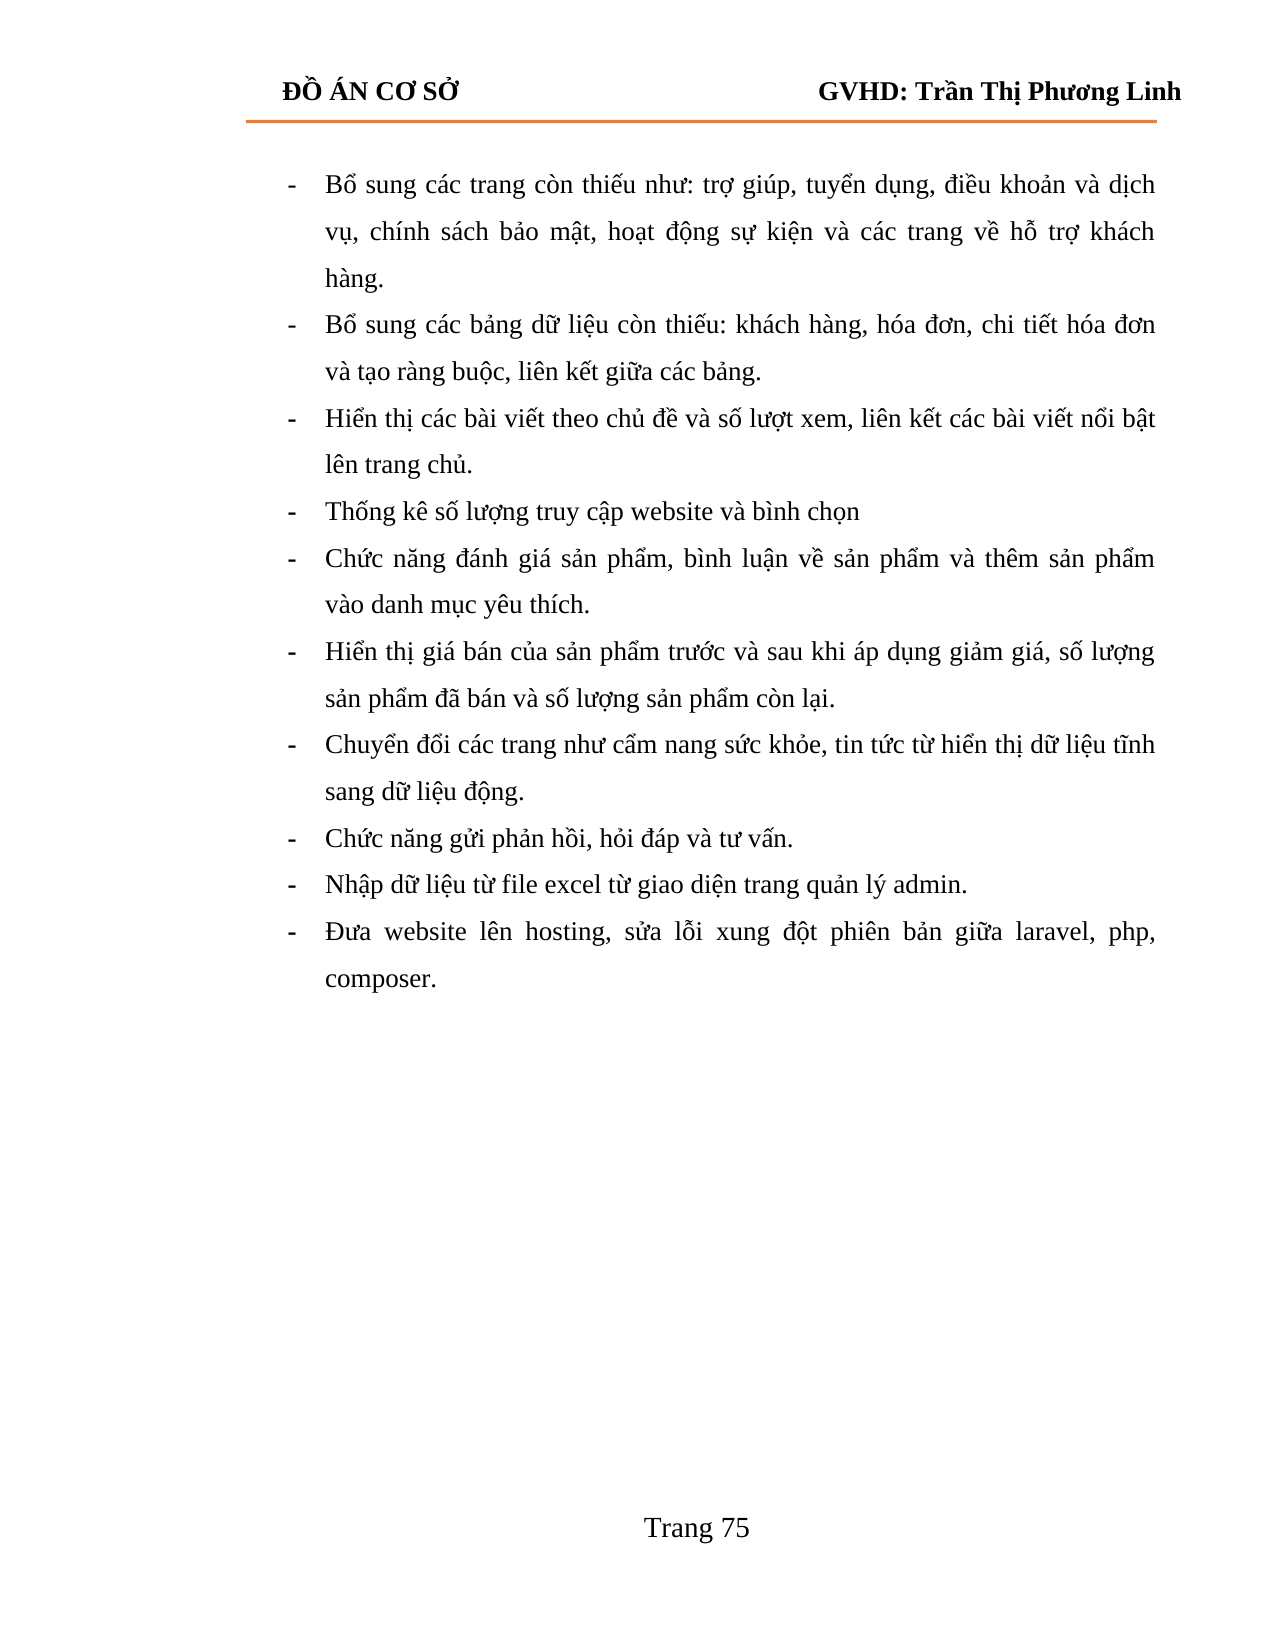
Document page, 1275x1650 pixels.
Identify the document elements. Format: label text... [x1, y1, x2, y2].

list Hiển thị các bài viết theo chủ đề và số lượt xem, liên kết các bài viết nổi bật lên trang chủ. [287, 402, 1157, 479]
list Hiển thị giá bán của sản phẩm trước và sau khi áp dụng giảm giá, số lượng sản phẩm đã bán và số lượng sản phẩm còn lại. [287, 635, 1157, 713]
list Chức năng đánh giá sản phẩm, bình luận về sản phẩm và thêm sản phẩm vào danh mục yêu thích. [287, 542, 1157, 619]
list Bổ sung các trang còn thiếu như: trợ giúp, tuyển dụng, điều khoản và dịch vụ, chính sách bảo mật, hoạt động sự kiện và các trang về hỗ trợ khách hàng. [287, 168, 1157, 293]
list Thống kê số lượng truy cập website và bình chọn [287, 495, 1157, 526]
list Bổ sung các bảng dữ liệu còn thiếu: khách hàng, hóa đơn, chi tiết hóa đơn và tạo ràng buộc, liên kết giữa các bảng. [287, 308, 1157, 386]
list Chức năng gửi phản hồi, hỏi đáp và tư vấn. [287, 822, 1157, 853]
list Nhập dữ liệu từ file excel từ giao diện trang quản lý admin. [287, 868, 1157, 899]
list Đưa website lên hosting, sửa lỗi xung đột phiên bản giữa laravel, php, composer. [287, 915, 1157, 993]
list Chuyển đổi các trang như cẩm nang sức khỏe, tin tức từ hiển thị dữ liệu tĩnh sang dữ liệu động. [287, 728, 1157, 806]
